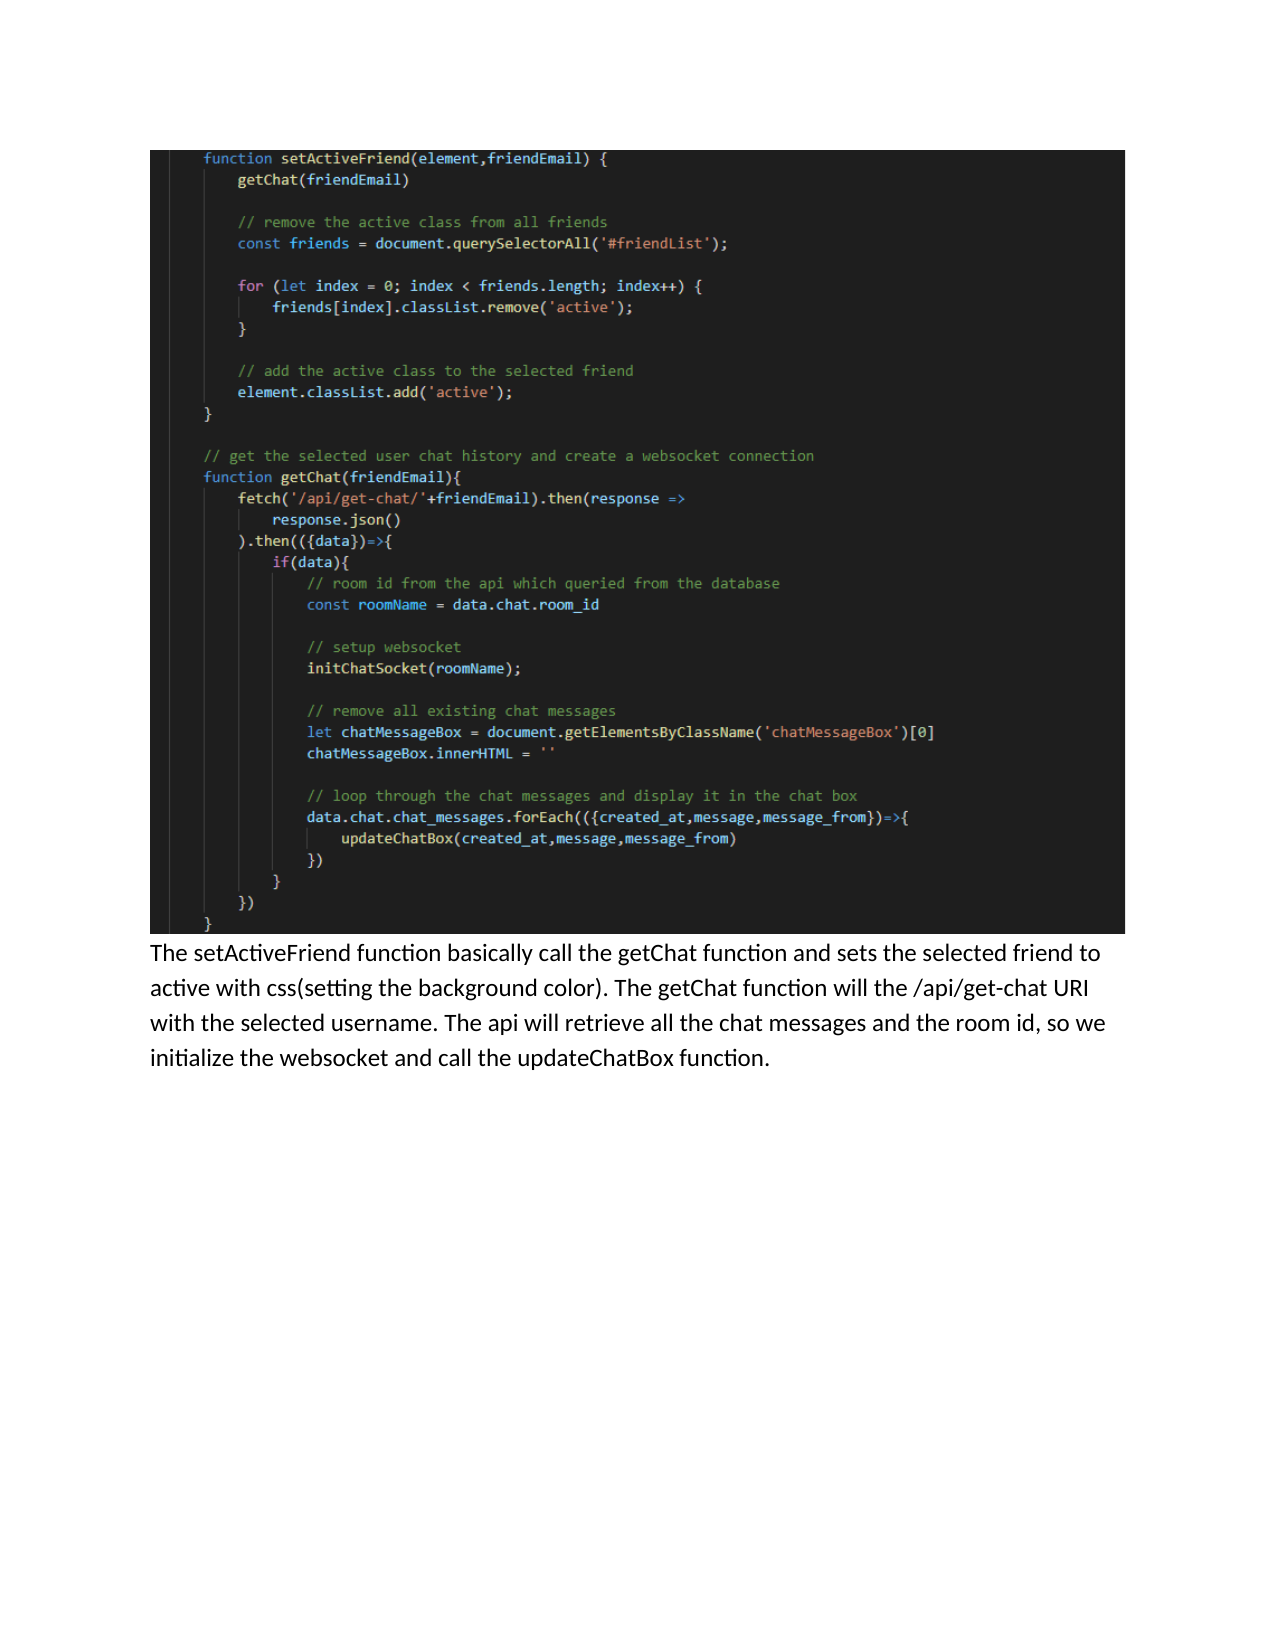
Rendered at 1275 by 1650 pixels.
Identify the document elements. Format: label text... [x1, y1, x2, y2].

picture [150, 150, 1125, 934]
text The setActiveFriend function basically call the getChat function and sets the selected friend to active with css(setting the background color). The getChat function will the /api/get-chat URI with the selected username. The api will retrieve all the chat messages and the room id, so we initialize the websocket and call the updateChatBox function. [150, 937, 1125, 1073]
